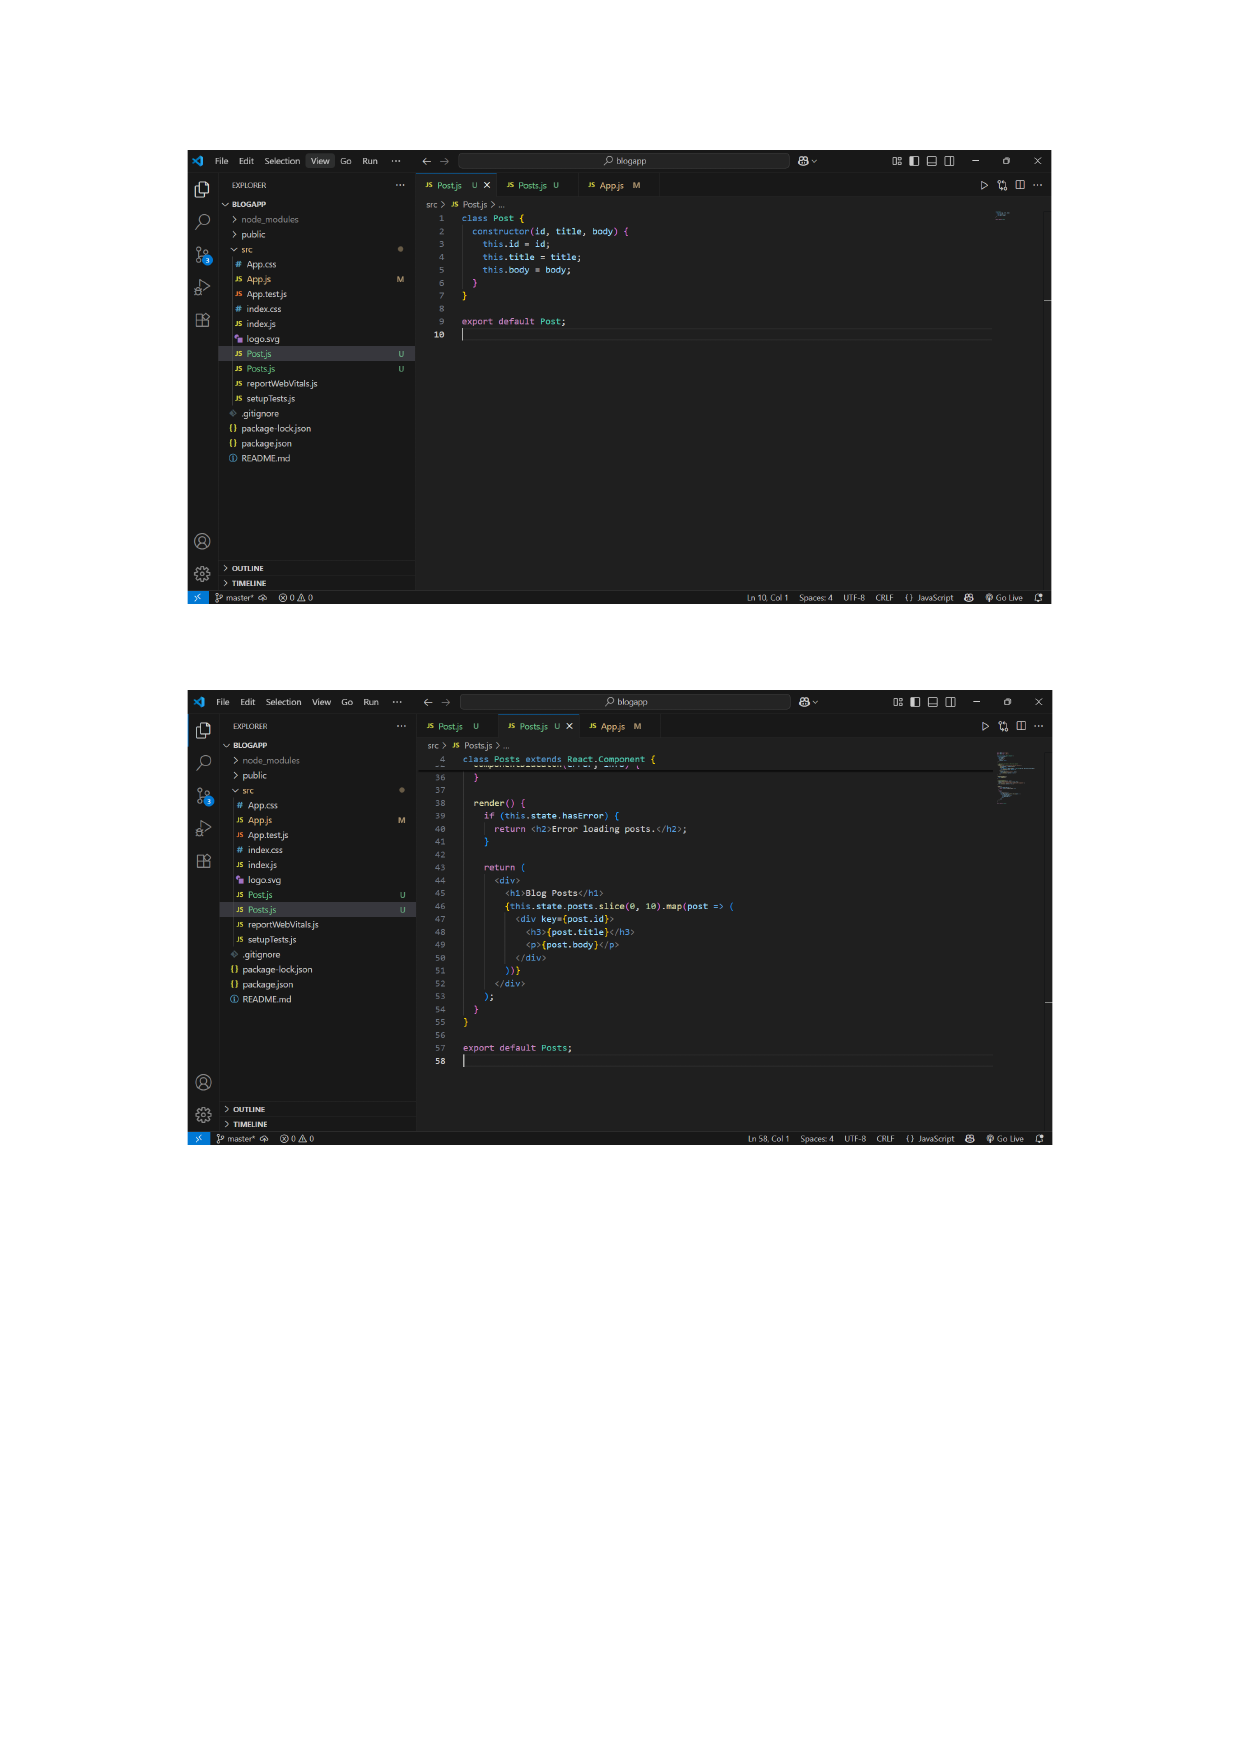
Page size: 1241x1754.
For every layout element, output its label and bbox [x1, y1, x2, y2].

picture [187, 150, 1052, 604]
picture [187, 690, 1053, 1145]
